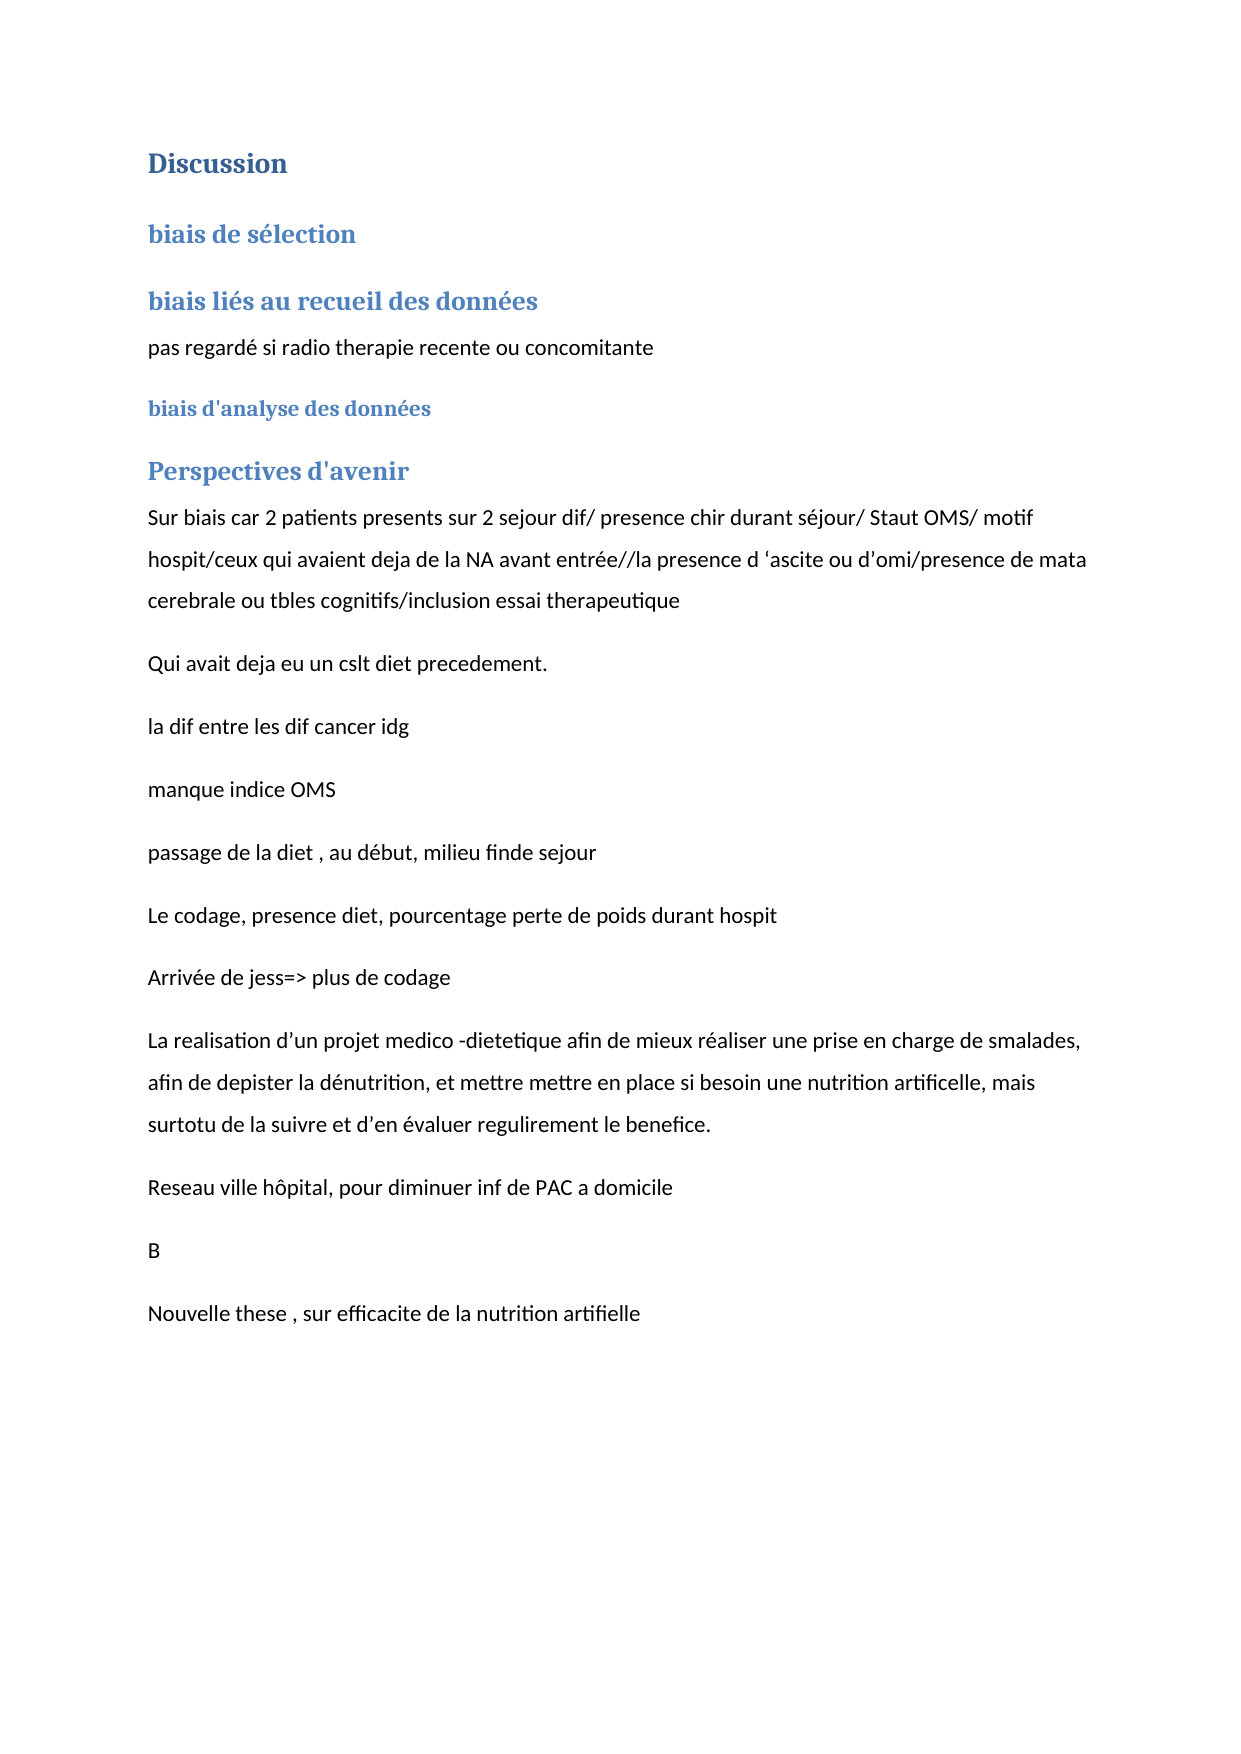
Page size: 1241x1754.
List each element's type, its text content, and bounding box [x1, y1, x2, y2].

text Le codage, presence diet, pourcentage perte de poids durant hospit [148, 901, 1093, 929]
text Qui avait deja eu un cslt diet precedement. [148, 649, 1093, 677]
text Nouvelle these , sur efficacite de la nutrition artifielle [148, 1299, 1093, 1327]
text Arrivée de jess=> plus de codage [148, 963, 1093, 992]
text pas regardé si radio therapie recente ou concomitante [148, 333, 1093, 361]
subtitle biais liés au recueil des données [148, 286, 1093, 317]
subtitle biais de sélection [148, 219, 1093, 250]
text B [148, 1236, 1093, 1264]
text passage de la diet , au début, milieu finde sejour [148, 838, 1093, 866]
text Sur biais car 2 patients presents sur 2 sejour dif/ presence chir durant séjour/ Staut OMS/ motif hospit/ceux qui avaient deja de la NA avant entrée//la presence d ‘ascite ou d’omi/presence de mata cerebrale ou tbles cognitifs/inclusion essai therapeutique [148, 503, 1093, 615]
subtitle biais d'analyse des données [148, 396, 1093, 422]
text La realisation d’un projet medico -dietetique afin de mieux réaliser une prise en charge de smalades, afin de depister la dénutrition, et mettre mettre en place si besoin une nutrition artificelle, mais surtotu de la suivre et d’en évaluer regulirement le benefice. [148, 1026, 1093, 1138]
text la dif entre les dif cancer idg [148, 712, 1093, 740]
subtitle Perspectives d'avenir [148, 456, 1093, 487]
text Reseau ville hôpital, pour diminuer inf de PAC a domicile [148, 1173, 1093, 1201]
text manque indice OMS [148, 775, 1093, 803]
subtitle Discussion [148, 148, 1093, 181]
